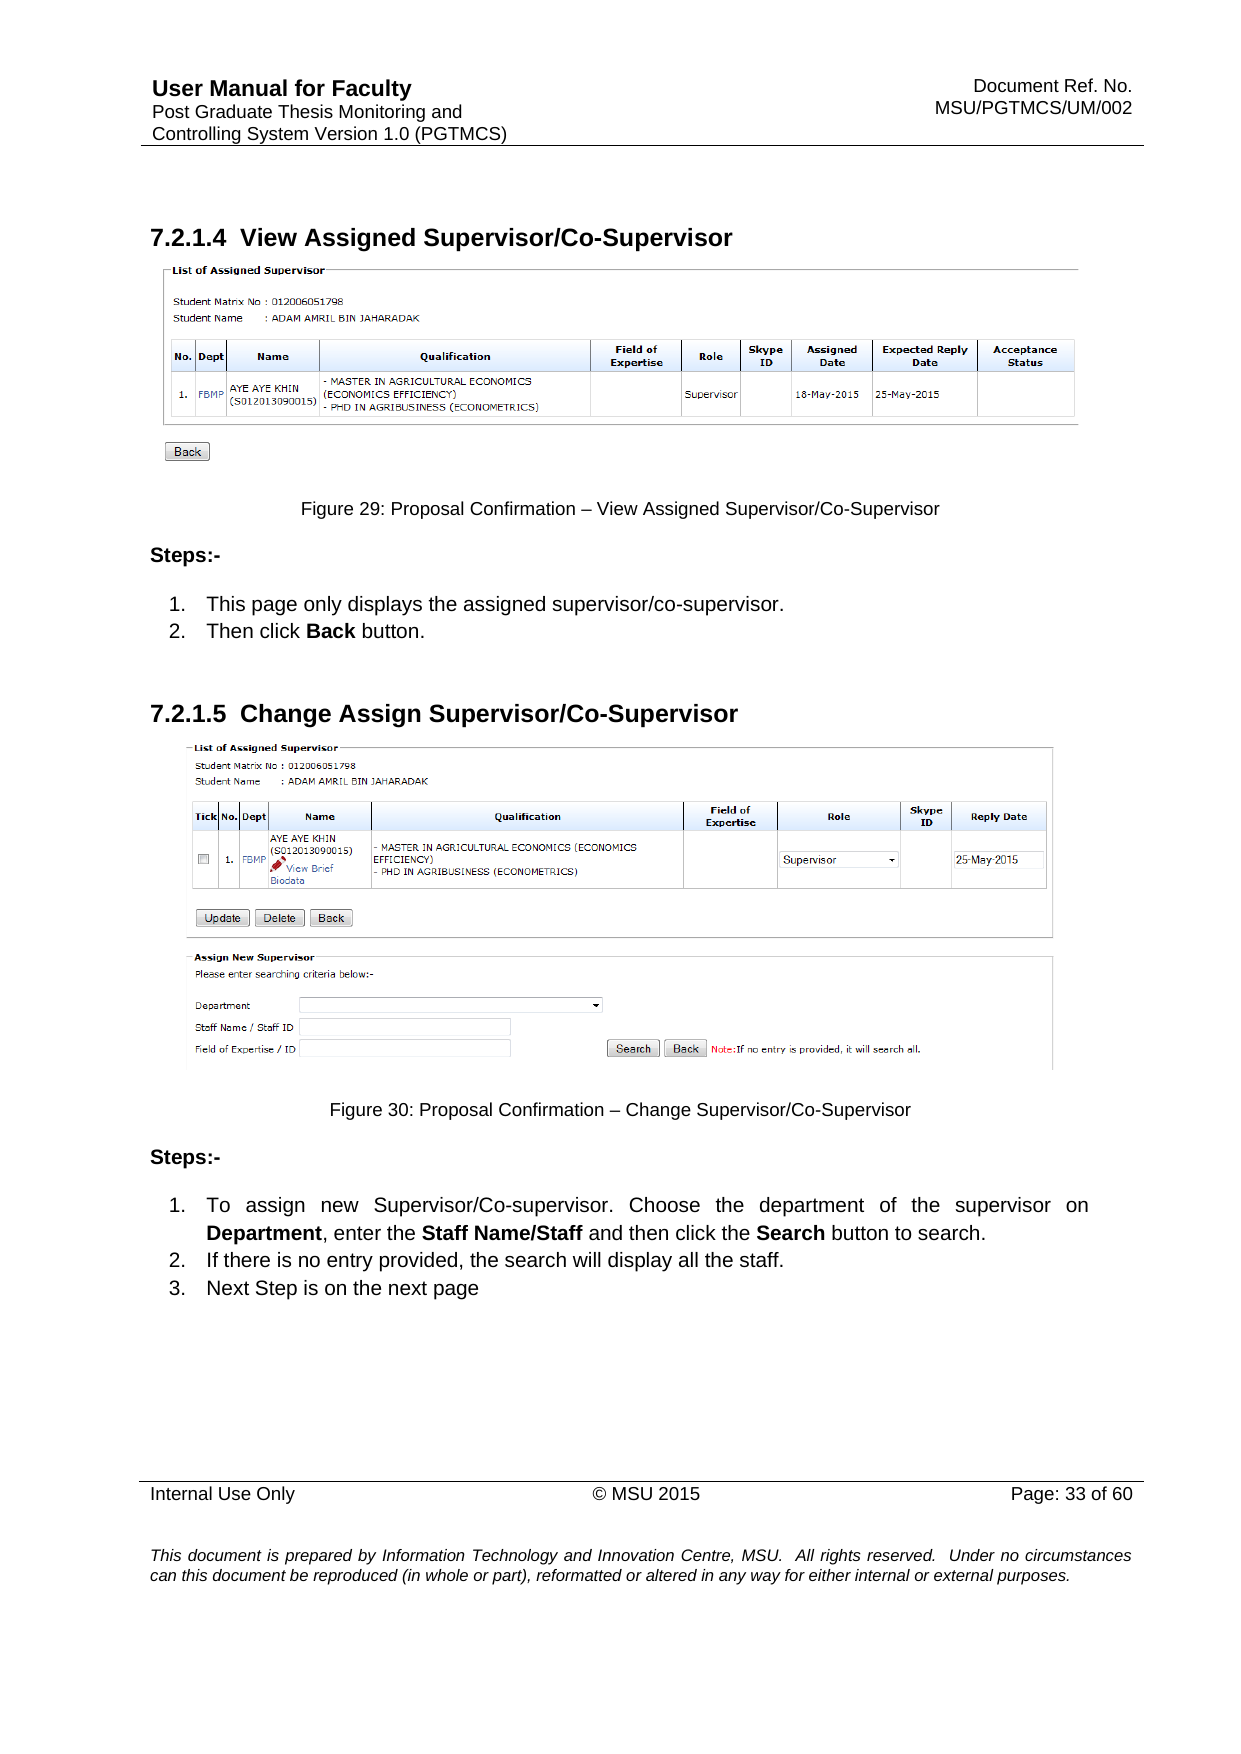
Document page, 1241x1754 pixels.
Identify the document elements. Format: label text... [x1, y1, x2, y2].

picture [186, 738, 1054, 1070]
subtitle View Assigned Supervisor/Co-Supervisor [150, 223, 1090, 252]
list Then click Back button. [169, 619, 1090, 643]
picture [161, 262, 1079, 469]
list This page only displays the assigned supervisor/co-supervisor. [169, 591, 1090, 615]
list Next Step is on the next page [169, 1275, 1090, 1299]
subtitle Change Assign Supervisor/Co-Supervisor [150, 699, 1090, 728]
list If there is no entry provided, the search will display all the staff. [169, 1248, 1090, 1272]
text Steps:- [150, 1144, 1090, 1168]
text Figure 29: Proposal Confirmation – View Assigned Supervisor/Co-Supervisor [150, 497, 1090, 519]
text Steps:- [150, 543, 1090, 567]
text Figure 30: Proposal Confirmation – Change Supervisor/Co-Supervisor [150, 1099, 1090, 1120]
list To assign new Supervisor/Co-supervisor. Choose the department of the supervisor on Department, enter the Staff Name/Staff and then click the Search button to search. [169, 1193, 1090, 1244]
